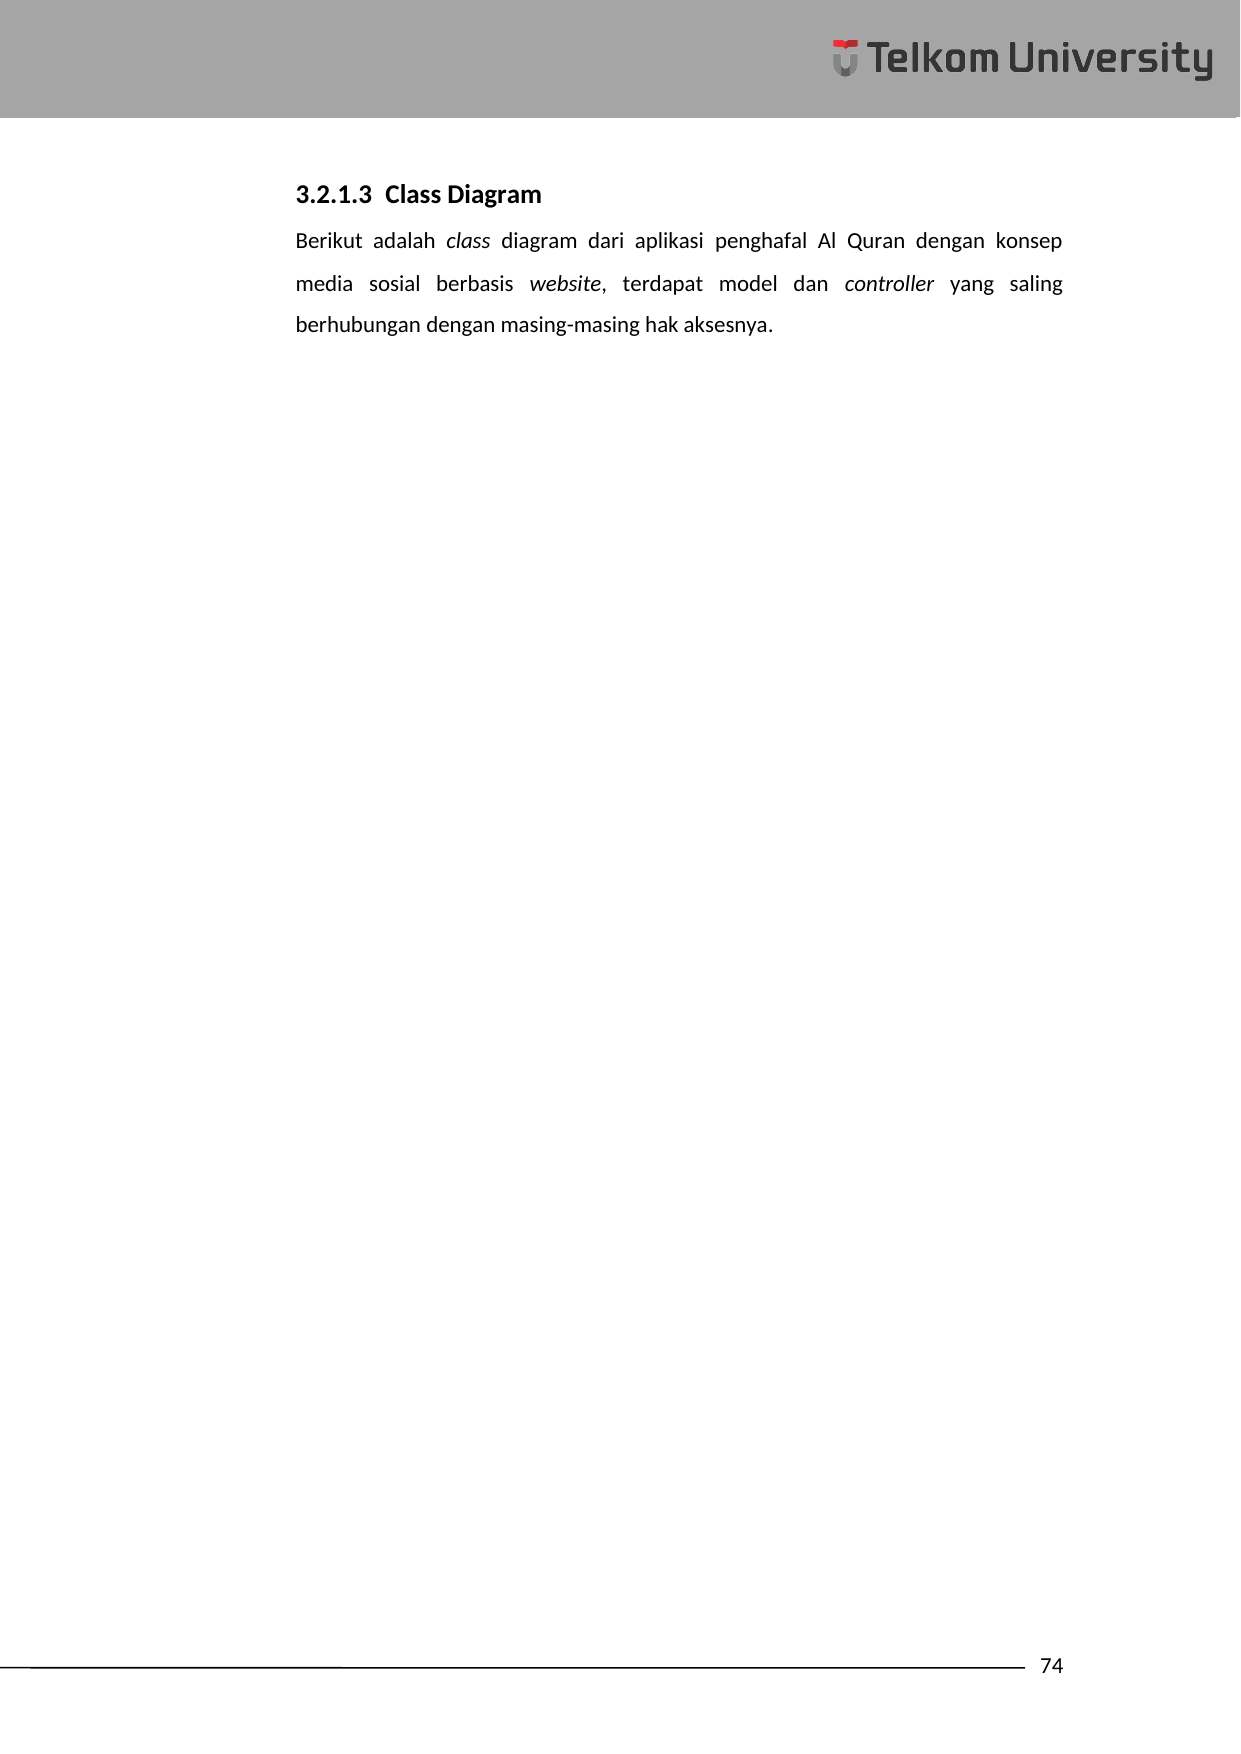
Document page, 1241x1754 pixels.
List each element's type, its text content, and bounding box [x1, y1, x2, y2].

subtitle Class Diagram [295, 177, 1063, 210]
text Berikut adalah class diagram dari aplikasi penghafal Al Quran dengan konsep media sosial berbasis website, terdapat model dan controller yang saling berhubungan dengan masing-masing hak aksesnya. [295, 227, 1063, 339]
picture [833, 40, 1213, 81]
